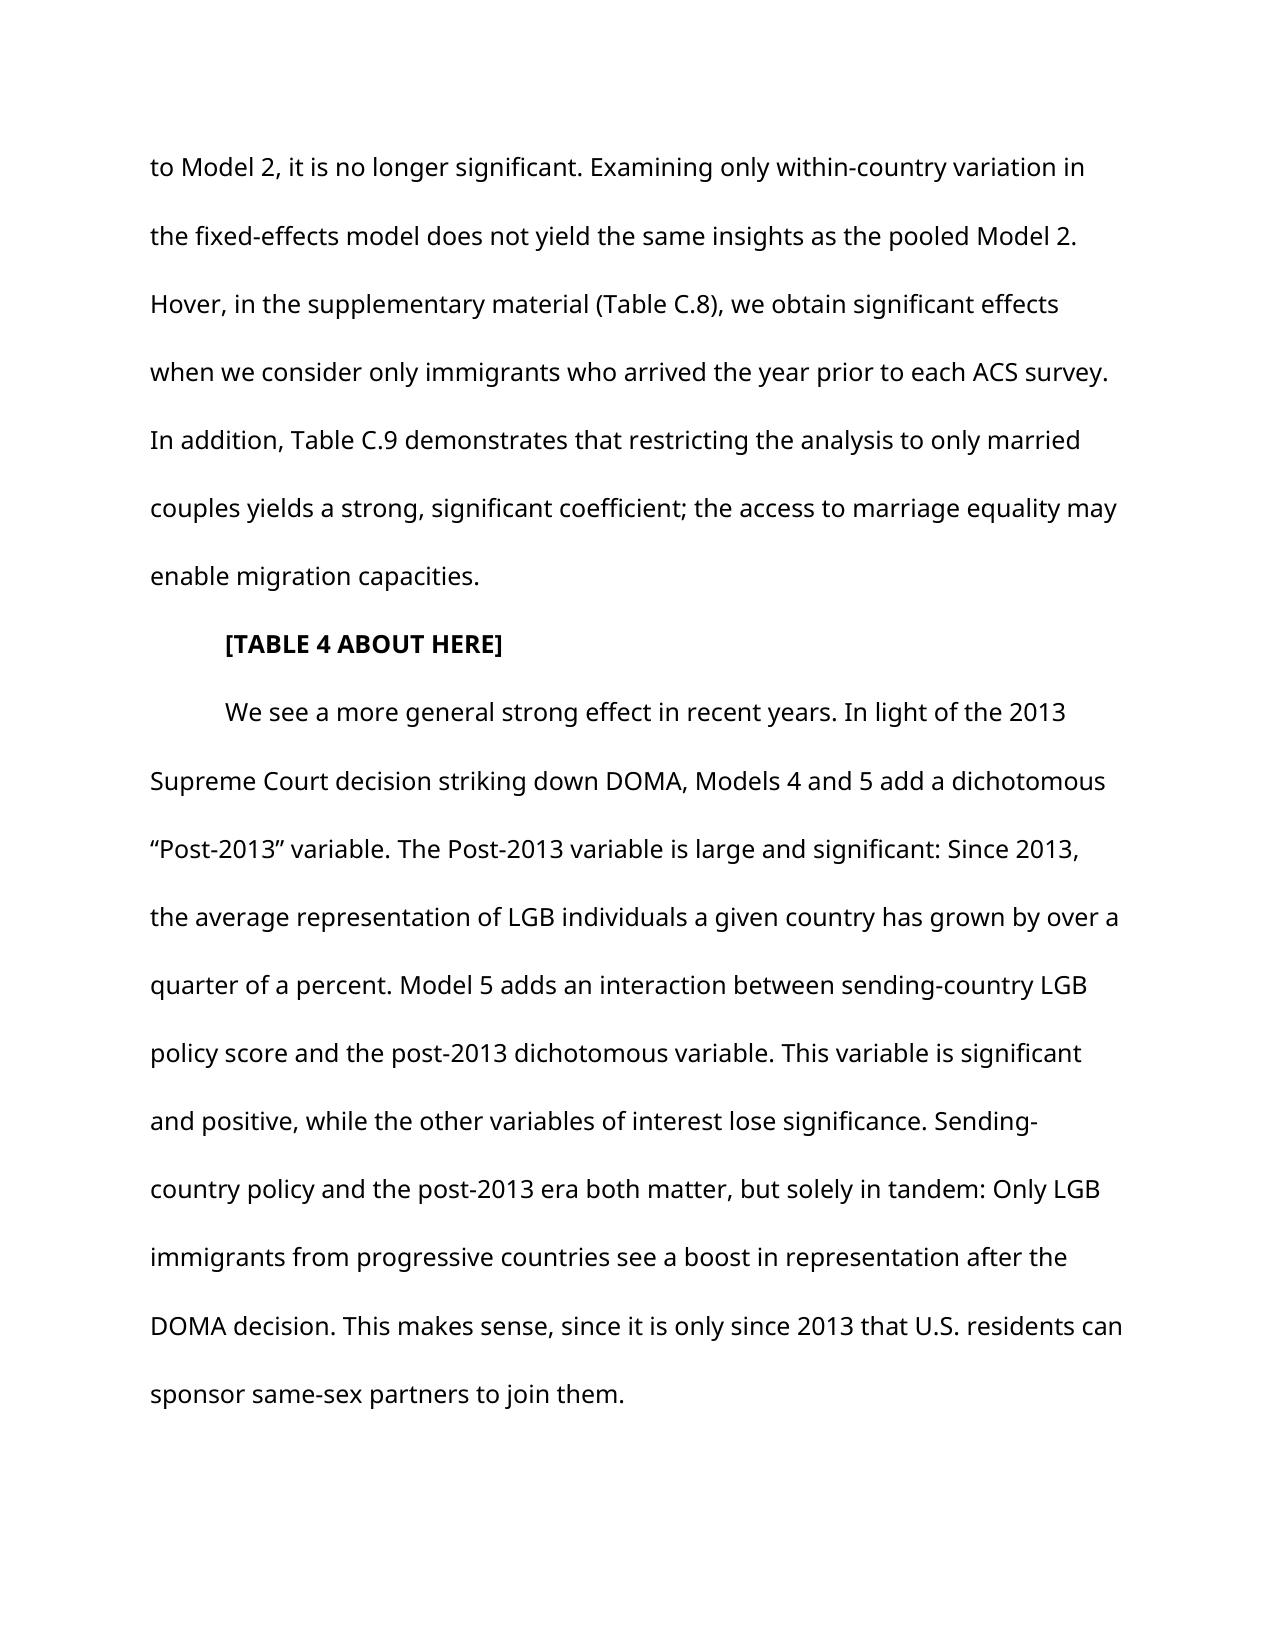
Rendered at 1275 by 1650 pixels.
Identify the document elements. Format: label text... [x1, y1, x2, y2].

text [TABLE 4 ABOUT HERE] [150, 627, 1125, 661]
text We see a more general strong effect in recent years. In light of the 2013 Supreme Court decision striking down DOMA, Models 4 and 5 add a dichotomous “Post-2013” variable. The Post-2013 variable is large and significant: Since 2013, the average representation of LGB individuals a given country has grown by over a quarter of a percent. Model 5 adds an interaction between sending-country LGB policy score and the post-2013 dichotomous variable. This variable is significant and positive, while the other variables of interest lose significance. Sending-country policy and the post-2013 era both matter, but solely in tandem: Only LGB immigrants from progressive countries see a boost in representation after the DOMA decision. This makes sense, since it is only since 2013 that U.S. residents can sponsor same-sex partners to join them. [150, 695, 1125, 1410]
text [150, 150, 1125, 593]
